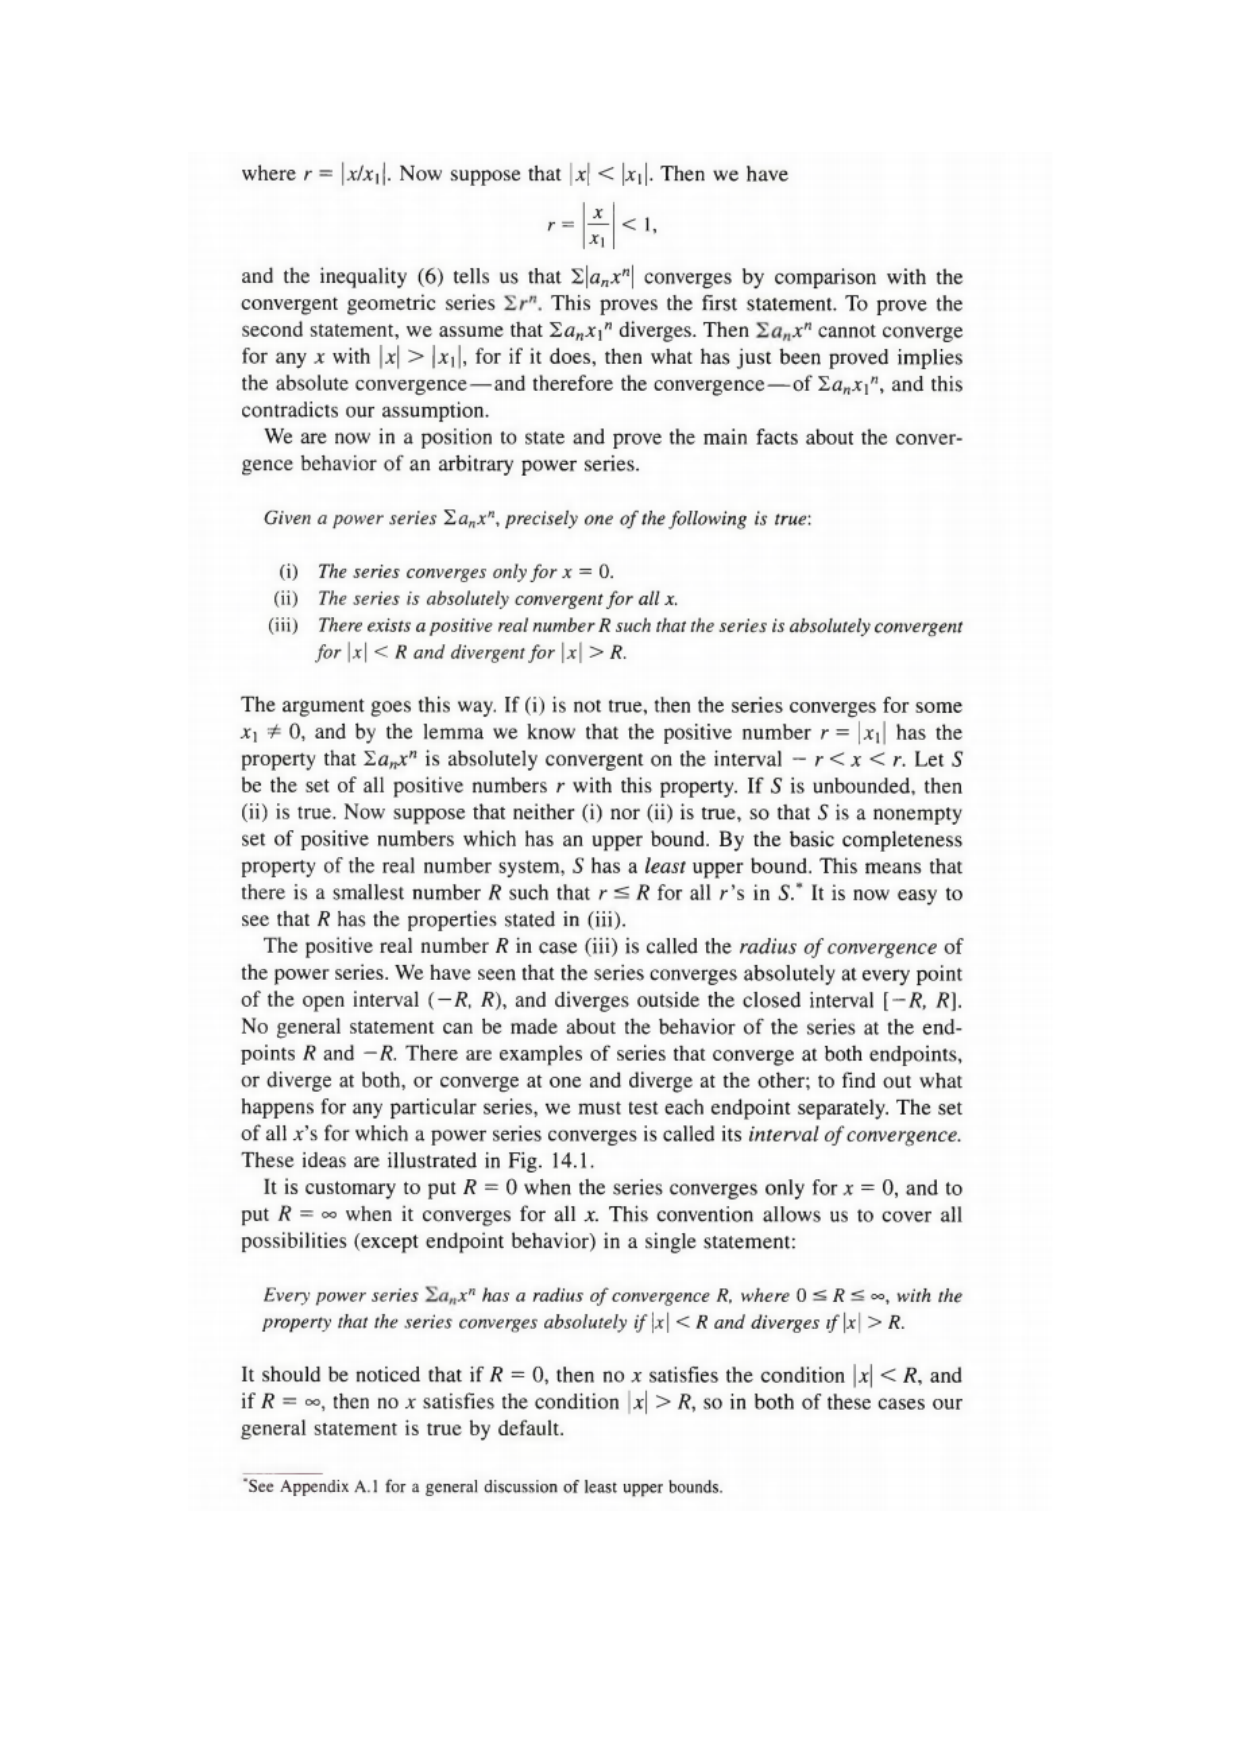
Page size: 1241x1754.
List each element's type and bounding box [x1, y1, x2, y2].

picture [187, 152, 1053, 1511]
